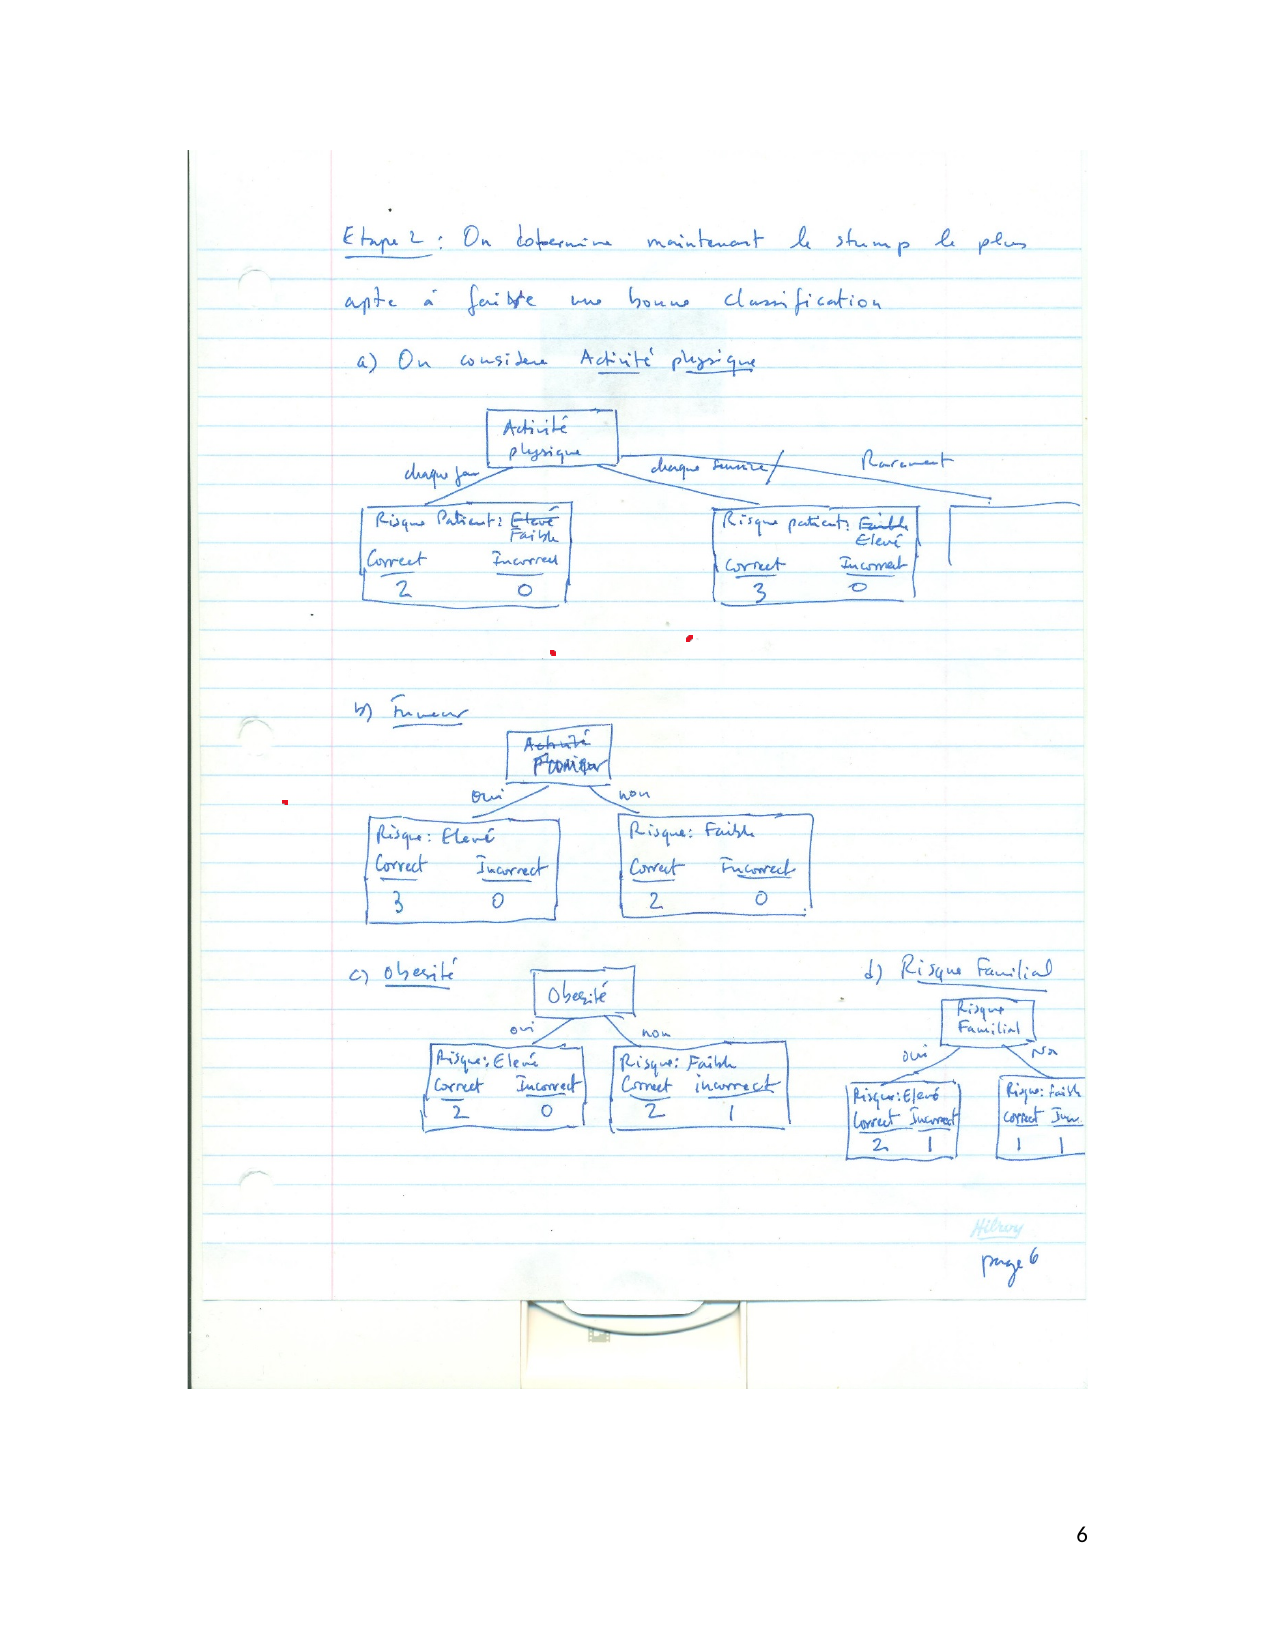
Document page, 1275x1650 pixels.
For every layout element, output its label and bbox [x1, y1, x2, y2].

picture [187, 150, 1088, 1389]
